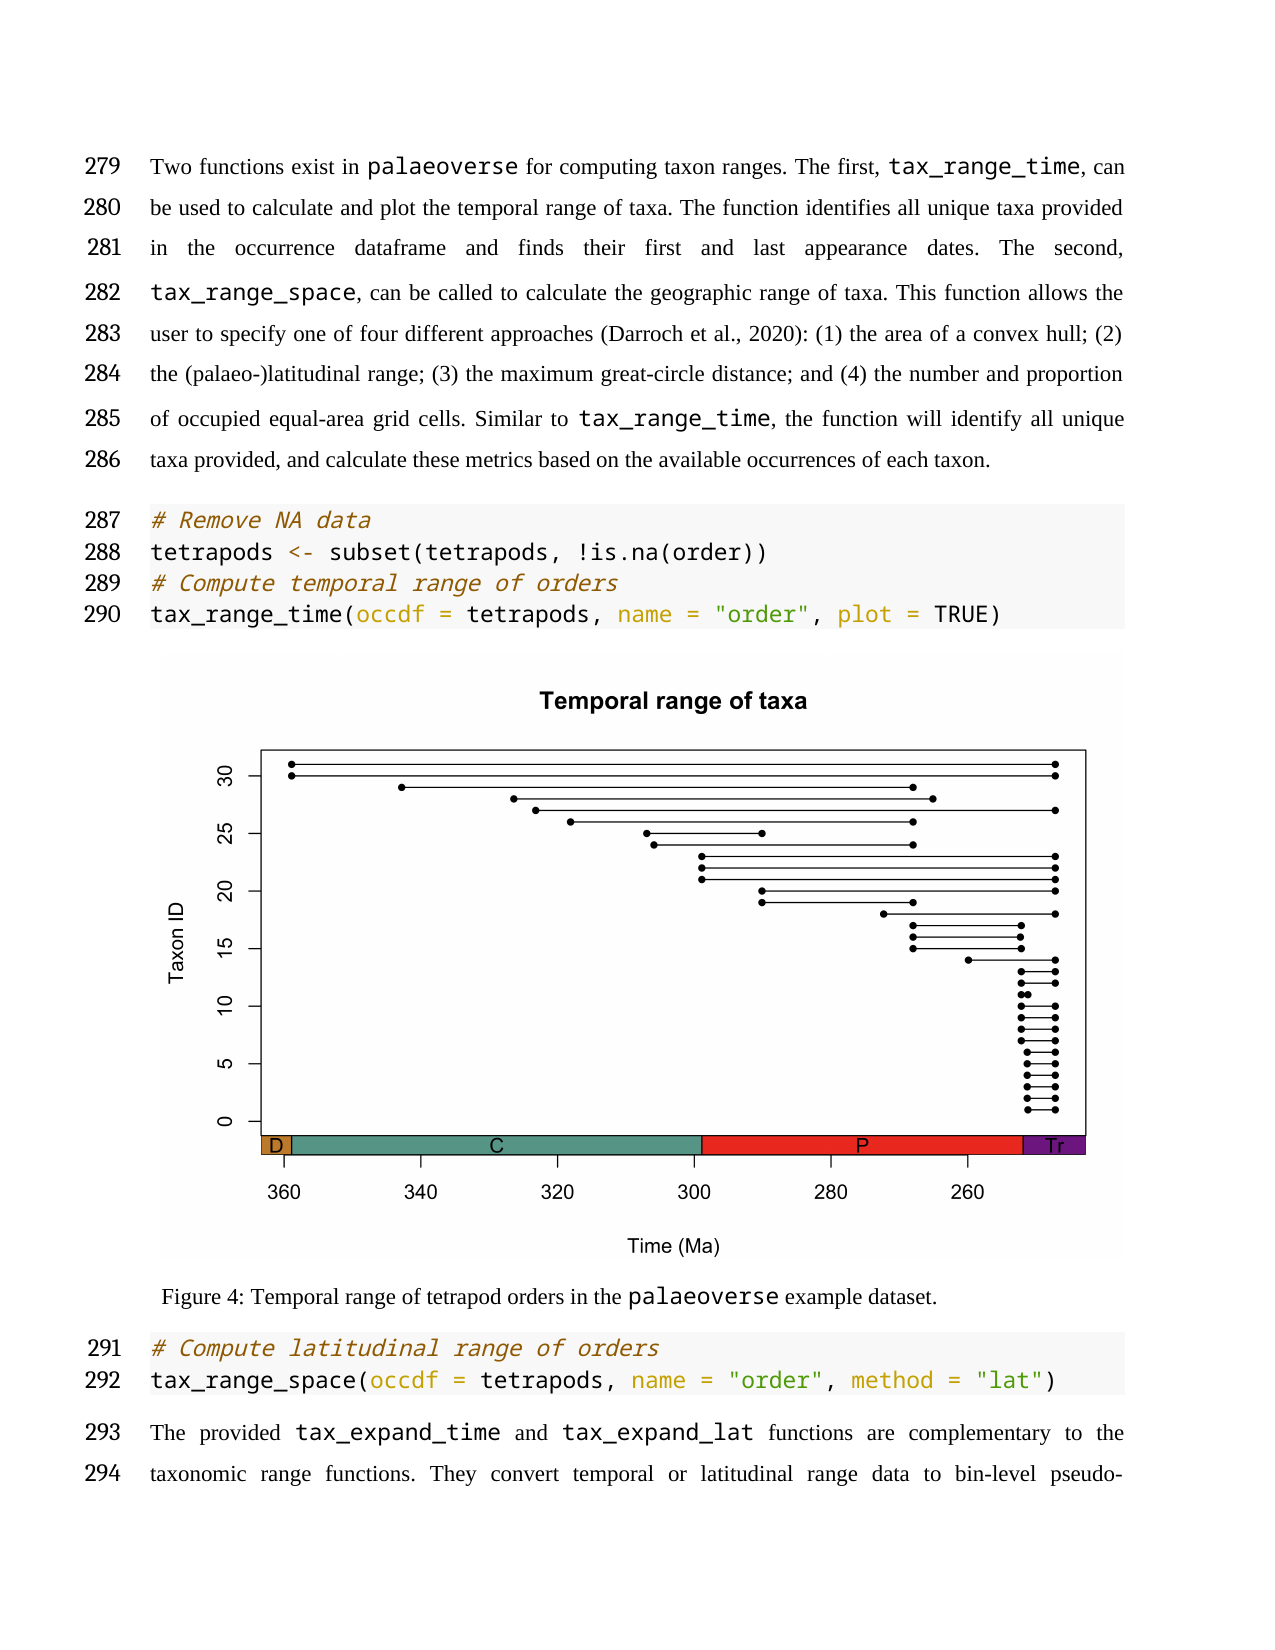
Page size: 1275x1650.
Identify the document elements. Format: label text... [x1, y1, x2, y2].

picture [161, 650, 1125, 1260]
text # Compute latitudinal range of orders tax_range_space(occdf = tetrapods, name = "order", method = "lat") [150, 1332, 1125, 1395]
text Two functions exist in palaeoverse for computing taxon ranges. The first, tax_range_time, can be used to calculate and plot the temporal range of taxa. The function identifies all unique taxa provided in the occurrence dataframe and finds their first and last appearance dates. The second, tax_range_space, can be called to calculate the geographic range of taxa. This function allows the user to specify one of four different approaches (Darroch et al., 2020): (1) the area of a convex hull; (2) the (palaeo-)latitudinal range; (3) the maximum great-circle distance; and (4) the number and proportion of occupied equal-area grid cells. Similar to tax_range_time, the function will identify all unique taxa provided, and calculate these metrics based on the available occurrences of each taxon. [150, 150, 1125, 472]
text # Remove NA data tetrapods <- subset(tetrapods, !is.na(order)) # Compute temporal range of orders tax_range_time(occdf = tetrapods, name = "order", plot = TRUE) [370, 504, 1125, 629]
table_header Figure 4: Temporal range of tetrapod orders in the palaeoverse example dataset. [150, 650, 1125, 1332]
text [150, 1416, 1125, 1486]
